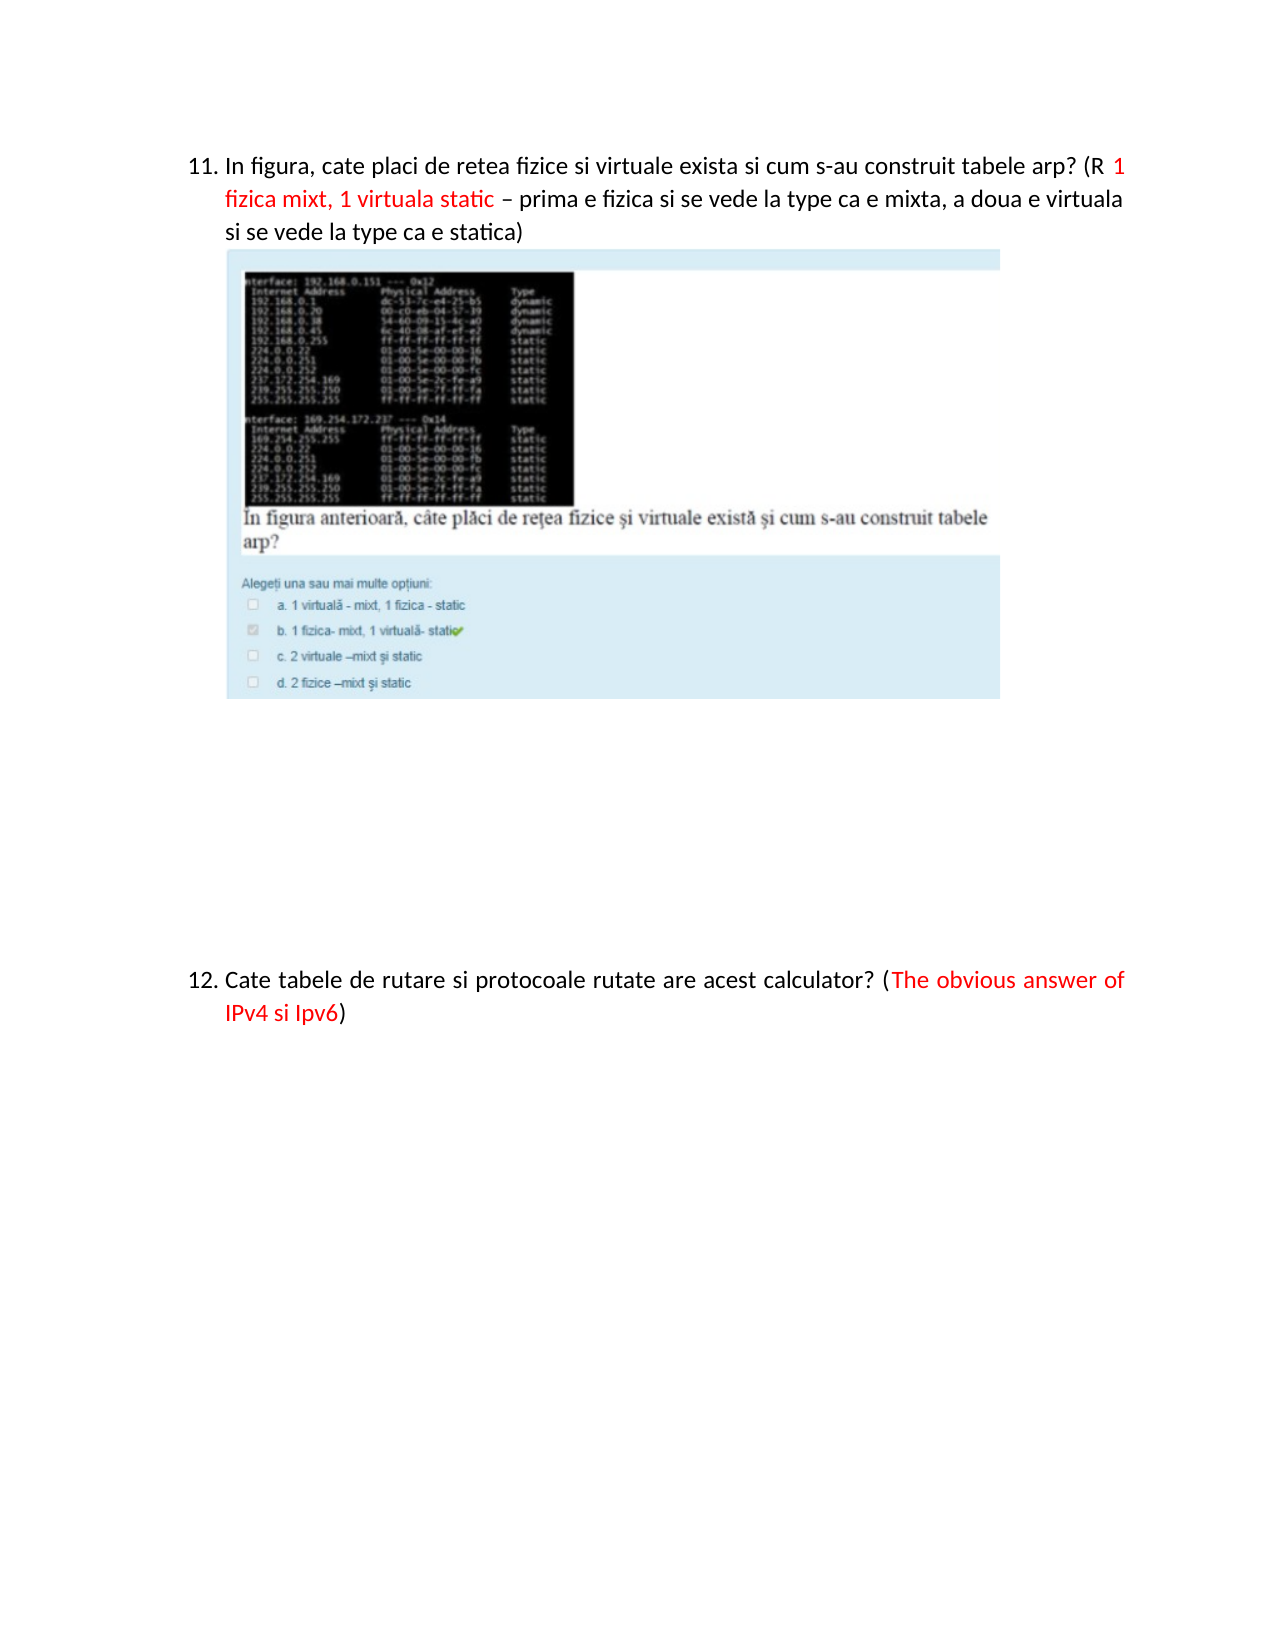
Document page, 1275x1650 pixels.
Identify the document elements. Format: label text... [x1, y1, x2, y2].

list In figura, cate placi de retea fizice si virtuale exista si cum s-au construit tabele arp? (R 1 fizica mixt, 1 virtuala static – prima e fizica si se vede la type ca e mixta, a doua e virtuala si se vede la type ca e statica) [187, 150, 1125, 246]
list Cate tabele de rutare si protocoale rutate are acest calculator? (The obvious answer of IPv4 si Ipv6) [187, 964, 1125, 1028]
picture [225, 248, 1001, 699]
